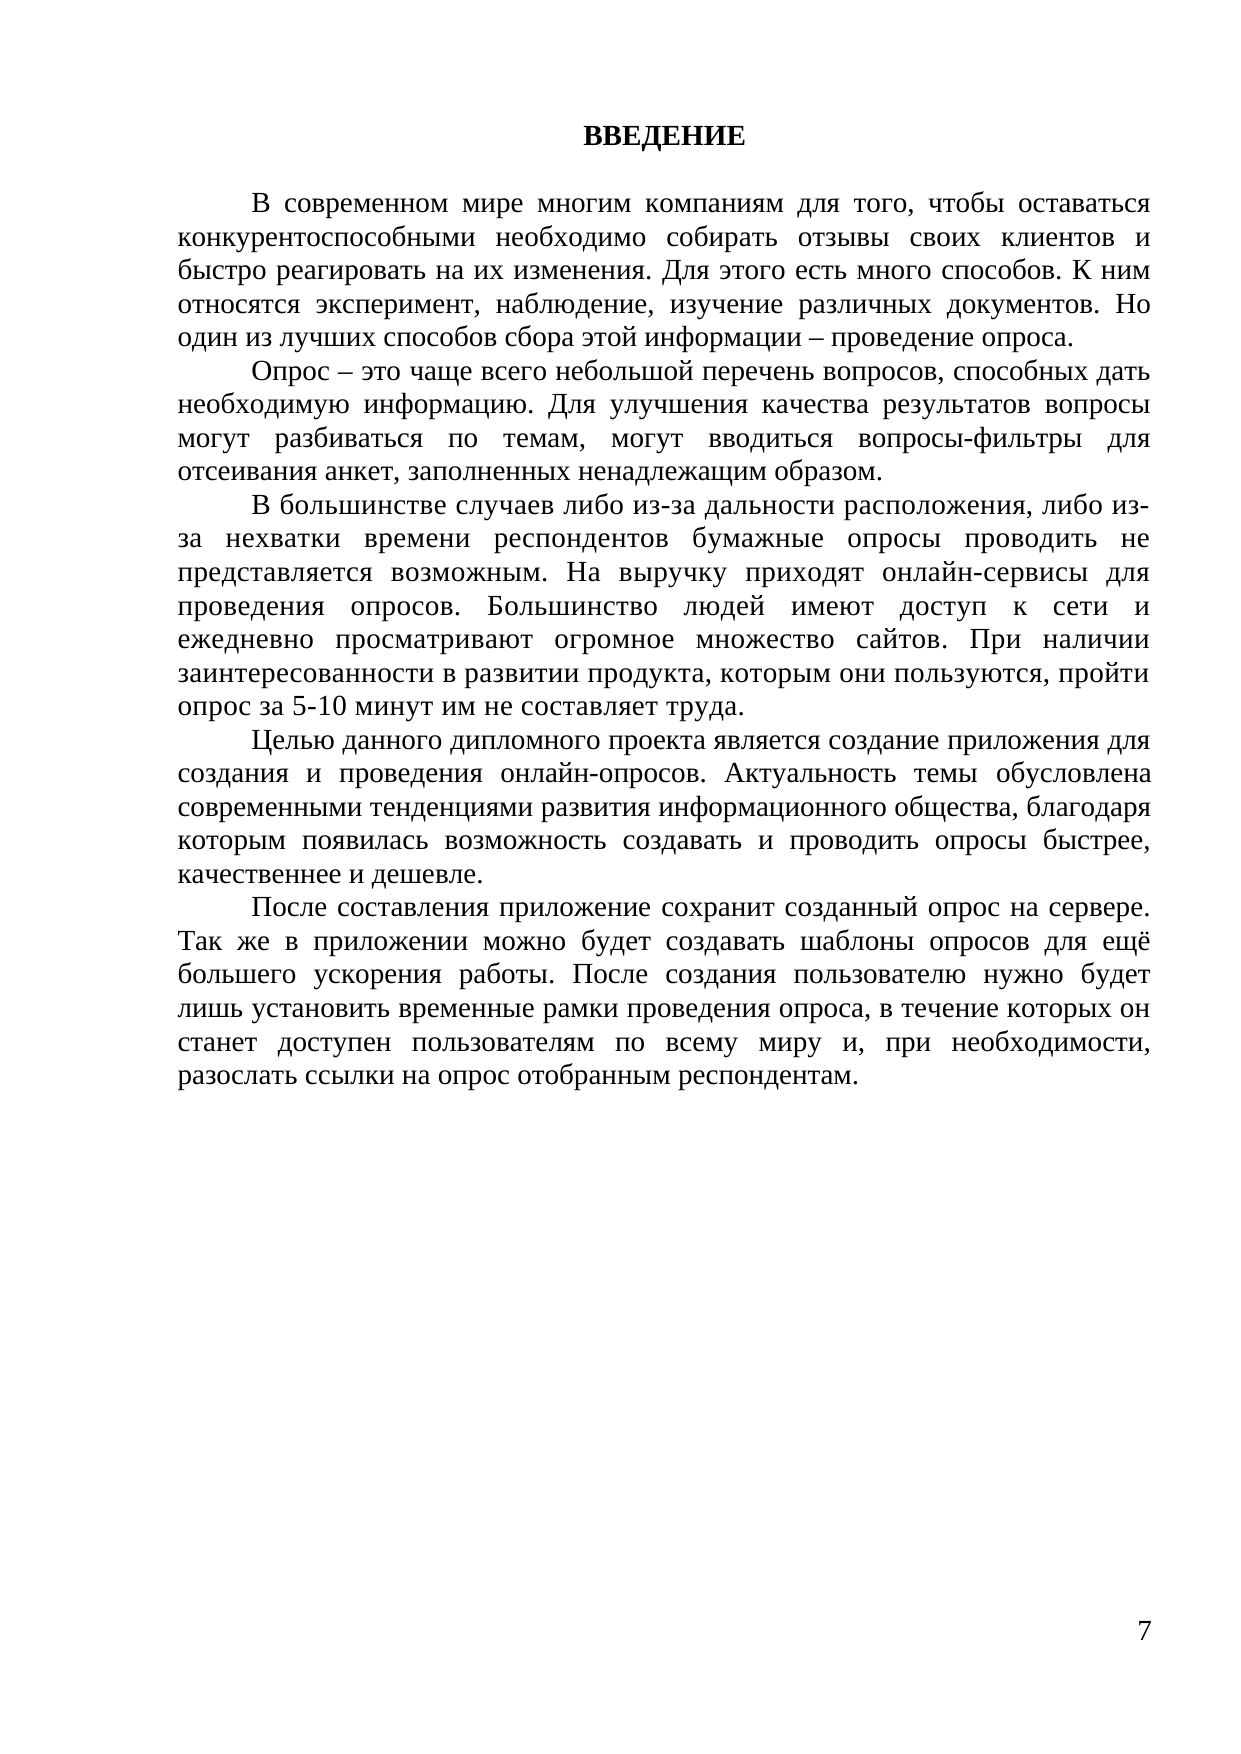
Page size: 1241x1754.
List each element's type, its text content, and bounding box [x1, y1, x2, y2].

text В современном мире многим компаниям для того, чтобы оставаться конкурентоспособными необходимо собирать отзывы своих клиентов и быстро реагировать на их изменения. Для этого есть много способов. К ним относятся эксперимент, наблюдение, изучение различных документов. Но один из лучших способов сбора этой информации – проведение опроса. [177, 185, 1152, 353]
text После составления приложение сохранит созданный опрос на сервере. Так же в приложении можно будет создавать шаблоны опросов для ещё большего ускорения работы. После создания пользователю нужно будет лишь установить временные рамки проведения опроса, в течение которых он станет доступен пользователям по всему миру и, при необходимости, разослать ссылки на опрос отобранным респондентам. [177, 889, 1152, 1091]
text Введение [177, 118, 1152, 152]
text Целью данного дипломного проекта является создание приложения для создания и проведения онлайн-опросов. Актуальность темы обусловлена современными тенденциями развития информационного общества, благодаря которым появилась возможность создавать и проводить опросы быстрее, качественнее и дешевле. [177, 722, 1152, 889]
text В большинстве случаев либо из-за дальности расположения, либо из-за нехватки времени респондентов бумажные опросы проводить не представляется возможным. На выручку приходят онлайн-сервисы для проведения опросов. Большинство людей имеют доступ к сети и ежедневно просматривают огромное множество сайтов. При наличии заинтересованности в развитии продукта, которым они пользуются, пройти опрос за 5-10 минут им не составляет труда. [177, 487, 1152, 722]
text Опрос – это чаще всего небольшой перечень вопросов, способных дать необходимую информацию. Для улучшения качества результатов вопросы могут разбиваться по темам, могут вводиться вопросы-фильтры для отсеивания анкет, заполненных ненадлежащим образом. [177, 353, 1152, 487]
